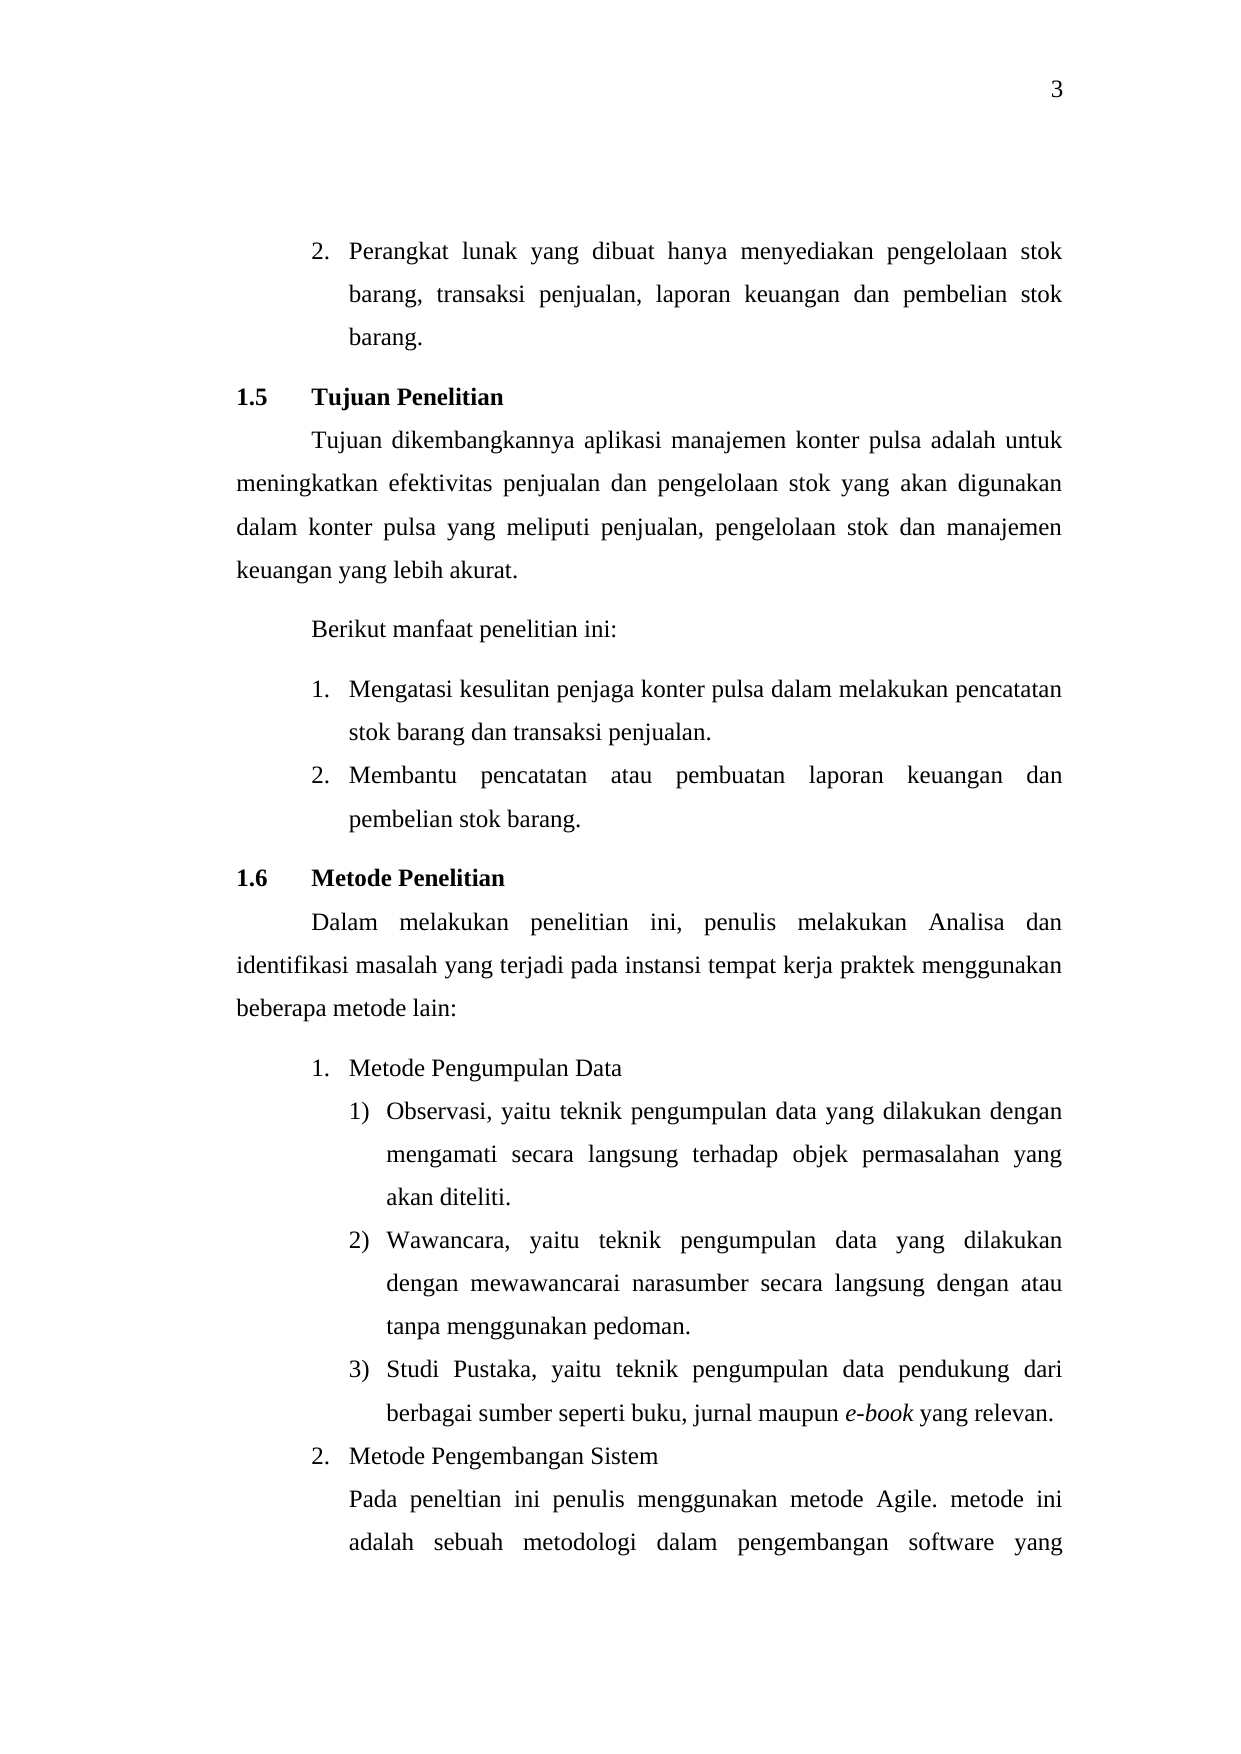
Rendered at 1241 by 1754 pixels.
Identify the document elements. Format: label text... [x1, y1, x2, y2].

subtitle Metode Penelitian [236, 863, 1063, 892]
text Berikut manfaat penelitian ini: [236, 614, 1063, 643]
list Mengatasi kesulitan penjaga konter pulsa dalam melakukan pencatatan stok barang dan transaksi penjualan. [311, 674, 1063, 746]
list Wawancara, yaitu teknik pengumpulan data yang dilakukan dengan mewawancarai narasumber secara langsung dengan atau tanpa menggunakan pedoman. [349, 1225, 1063, 1340]
list Perangkat lunak yang dibuat hanya menyediakan pengelolaan stok barang, transaksi penjualan, laporan keuangan dan pembelian stok barang. [311, 236, 1063, 351]
text Dalam melakukan penelitian ini, penulis melakukan Analisa dan identifikasi masalah yang terjadi pada instansi tempat kerja praktek menggunakan beberapa metode lain: [236, 907, 1063, 1022]
list Metode Pengumpulan Data [311, 1053, 1063, 1081]
list Membantu pencatatan atau pembuatan laporan keuangan dan pembelian stok barang. [311, 761, 1063, 832]
list Studi Pustaka, yaitu teknik pengumpulan data pendukung dari berbagai sumber seperti buku, jurnal maupun e-book yang relevan. [349, 1354, 1063, 1426]
text Tujuan dikembangkannya aplikasi manajemen konter pulsa adalah untuk meningkatkan efektivitas penjualan dan pengelolaan stok yang akan digunakan dalam konter pulsa yang meliputi penjualan, pengelolaan stok dan manajemen keuangan yang lebih akurat. [236, 425, 1063, 583]
list Metode Pengembangan Sistem [311, 1441, 1063, 1469]
subtitle Tujuan Penelitian [236, 382, 1063, 411]
list Observasi, yaitu teknik pengumpulan data yang dilakukan dengan mengamati secara langsung terhadap objek permasalahan yang akan diteliti. [349, 1096, 1063, 1211]
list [349, 1484, 1063, 1556]
